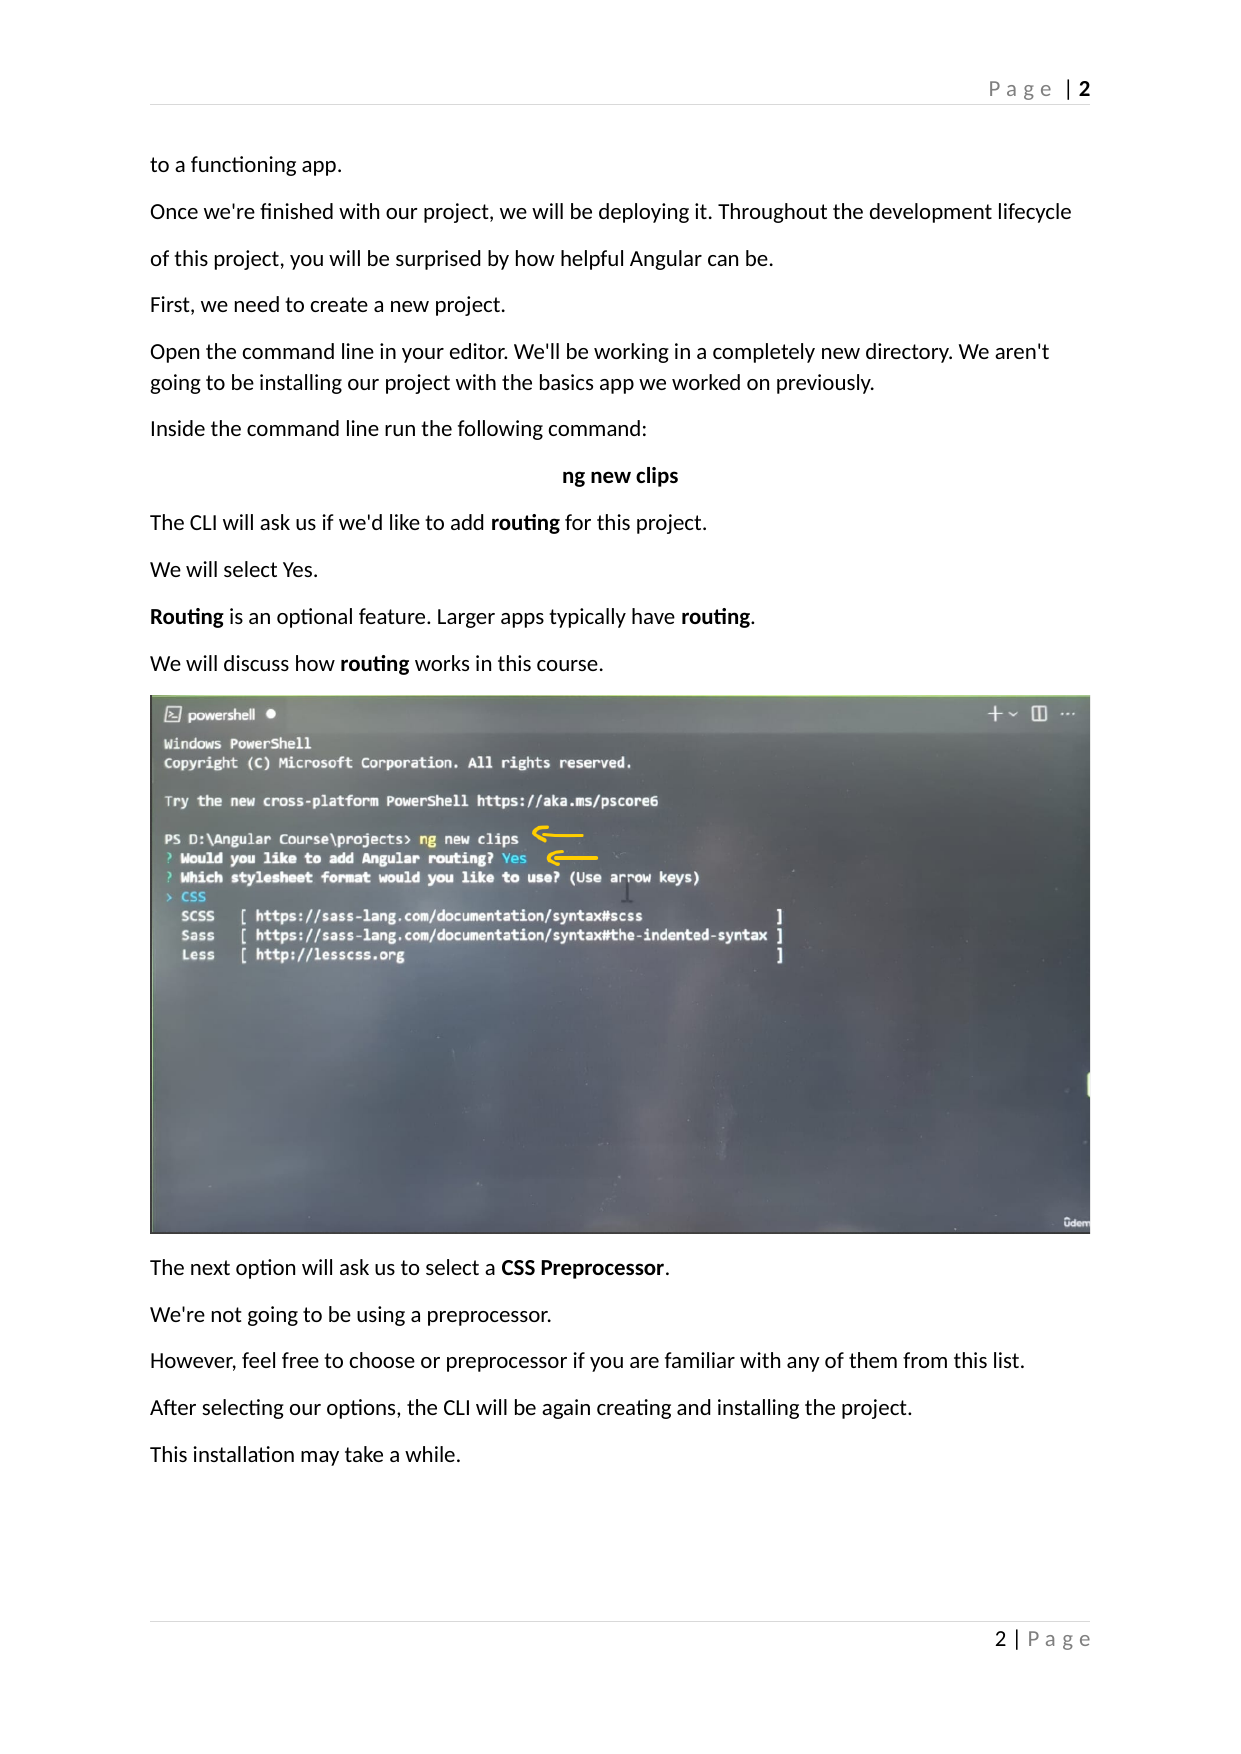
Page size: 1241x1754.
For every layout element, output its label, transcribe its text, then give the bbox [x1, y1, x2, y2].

text ng new clips [150, 461, 1090, 489]
picture [150, 695, 1091, 1234]
text Inside the command line run the following command: [150, 414, 1090, 443]
text Routing is an optional feature. Larger apps typically have routing. [150, 602, 1090, 630]
text Open the command line in your editor. We'll be working in a completely new directory. We aren't going to be installing our project with the basics app we worked on previously. [150, 337, 1090, 396]
text of this project, you will be surprised by how helpful Angular can be. [150, 244, 1090, 272]
text The next option will ask us to select a CSS Preprocessor. [150, 1253, 1090, 1281]
text We're not going to be using a preprocessor. [150, 1300, 1090, 1328]
text Once we're finished with our project, we will be deploying it. Throughout the development lifecycle [150, 197, 1090, 225]
text to a functioning app. [150, 150, 1090, 178]
text First, we need to create a new project. [150, 291, 1090, 319]
text We will select Yes. [150, 555, 1090, 583]
text After selecting our options, the CLI will be again creating and installing the project. [150, 1393, 1090, 1421]
text However, feel free to choose or preprocessor if you are familiar with any of them from this list. [150, 1347, 1090, 1374]
text This installation may take a while. [150, 1440, 1090, 1468]
text We will discuss how routing works in this course. [150, 649, 1090, 677]
text The CLI will ask us if we'd like to add routing for this project. [150, 508, 1090, 536]
